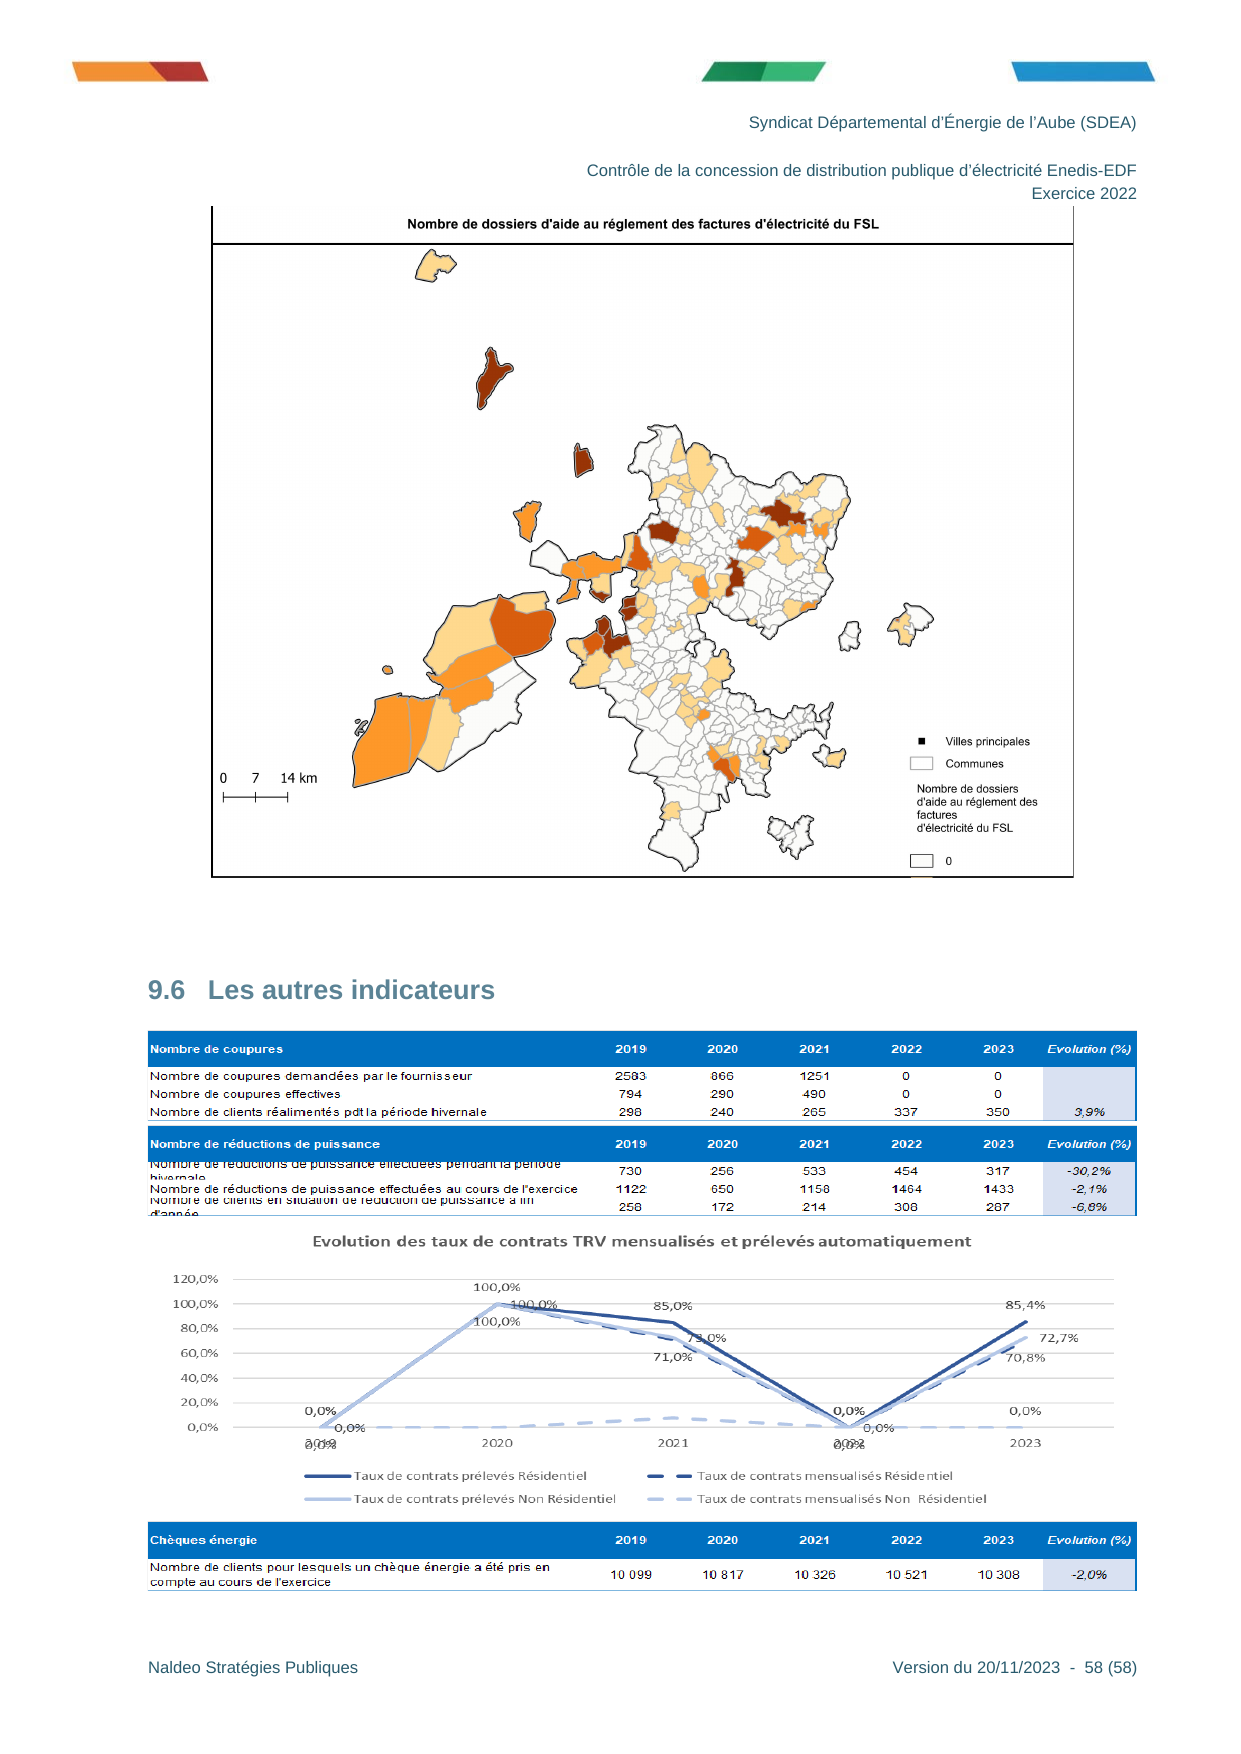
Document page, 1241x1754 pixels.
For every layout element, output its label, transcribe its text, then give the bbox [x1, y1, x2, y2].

subtitle Les autres indicateurs 2 [148, 974, 1137, 1005]
picture [16, 59, 1241, 84]
picture [211, 206, 1074, 878]
picture [147, 1220, 1137, 1517]
picture [147, 1030, 1137, 1121]
picture [147, 1521, 1137, 1591]
picture [147, 1125, 1137, 1216]
